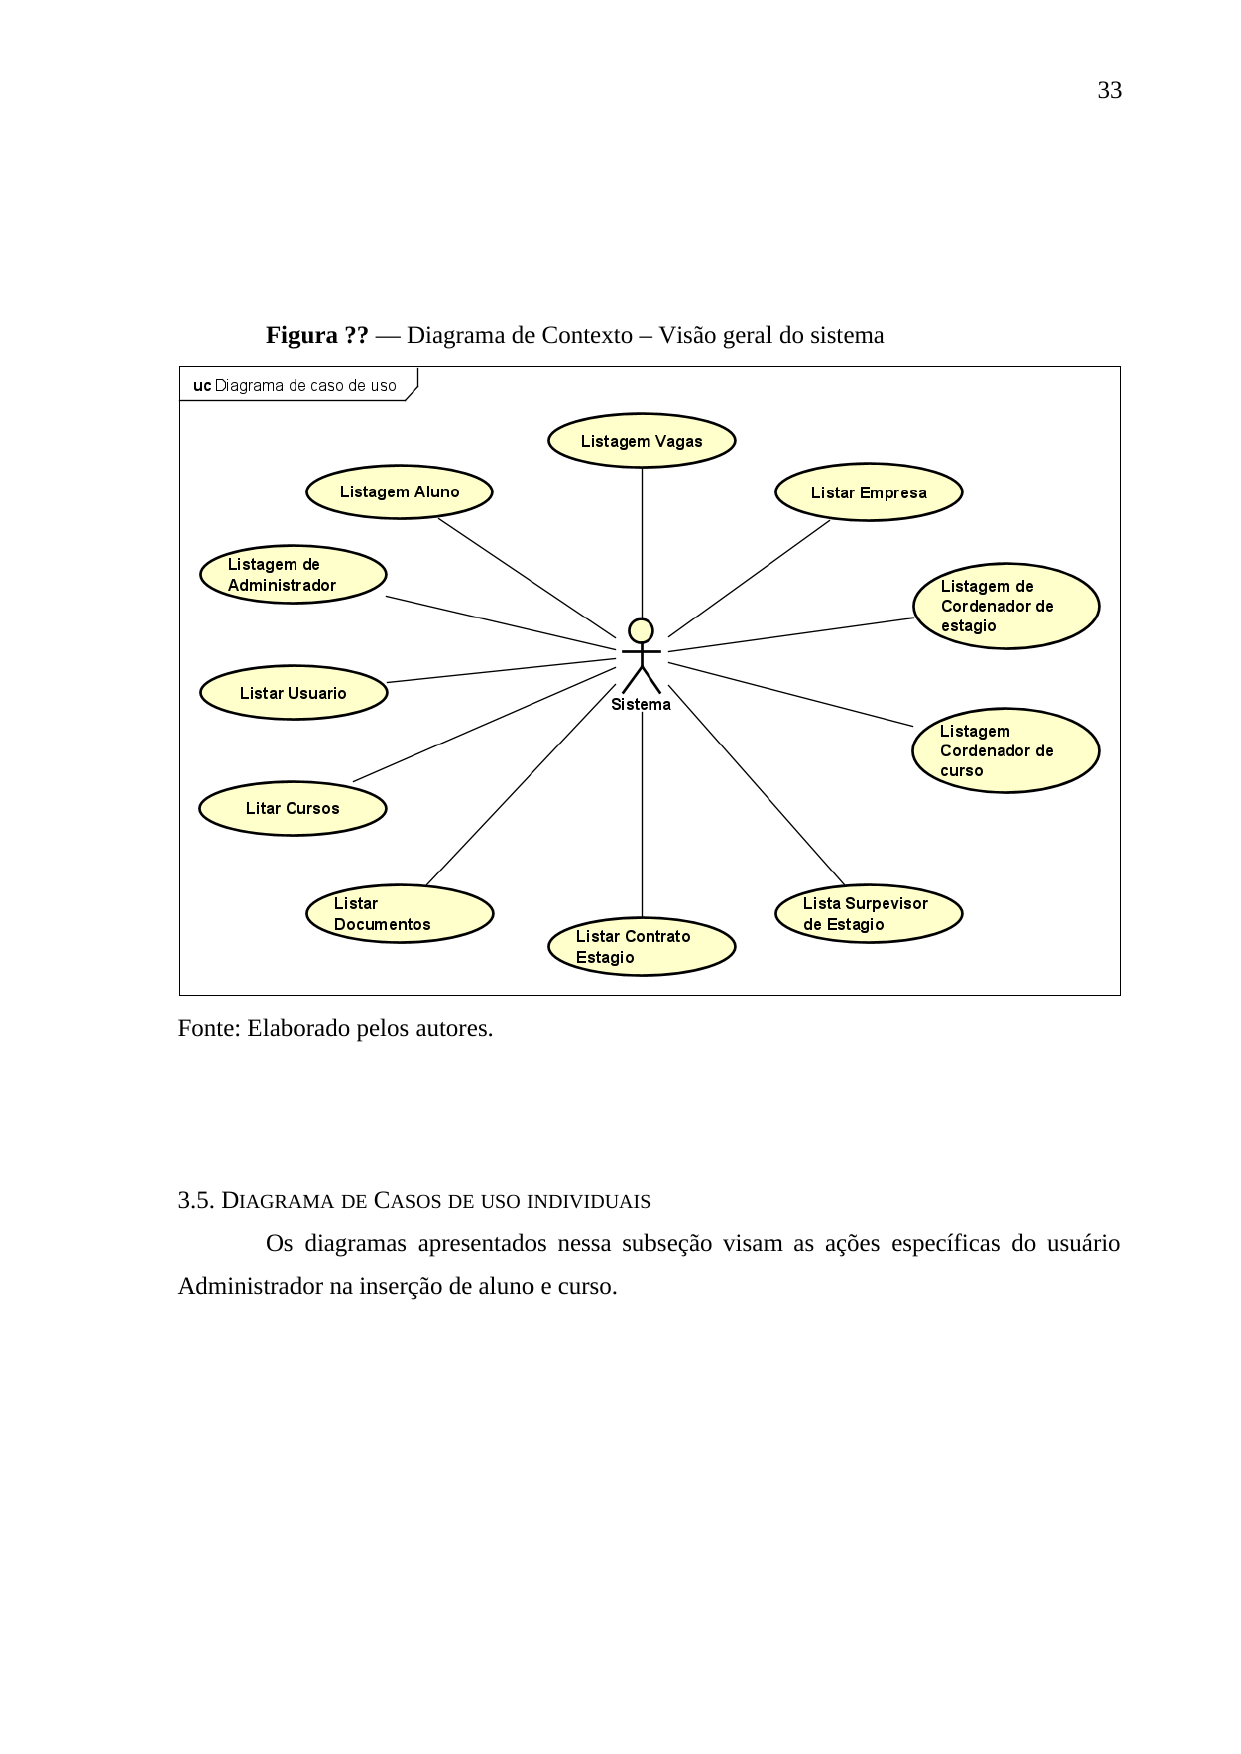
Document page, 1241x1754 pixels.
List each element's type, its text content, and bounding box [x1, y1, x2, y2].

text Os diagramas apresentados nessa subseção visam as ações específicas do usuário Administrador na inserção de aluno e curso. [177, 1228, 1122, 1300]
subtitle 3.5. Diagrama de Casos de uso individuais [177, 1185, 1122, 1214]
picture [177, 363, 1123, 999]
text Fonte: Elaborado pelos autores. [177, 1013, 1122, 1041]
text Figura ?? — Diagrama de Contexto – Visão geral do sistema [177, 320, 1122, 349]
